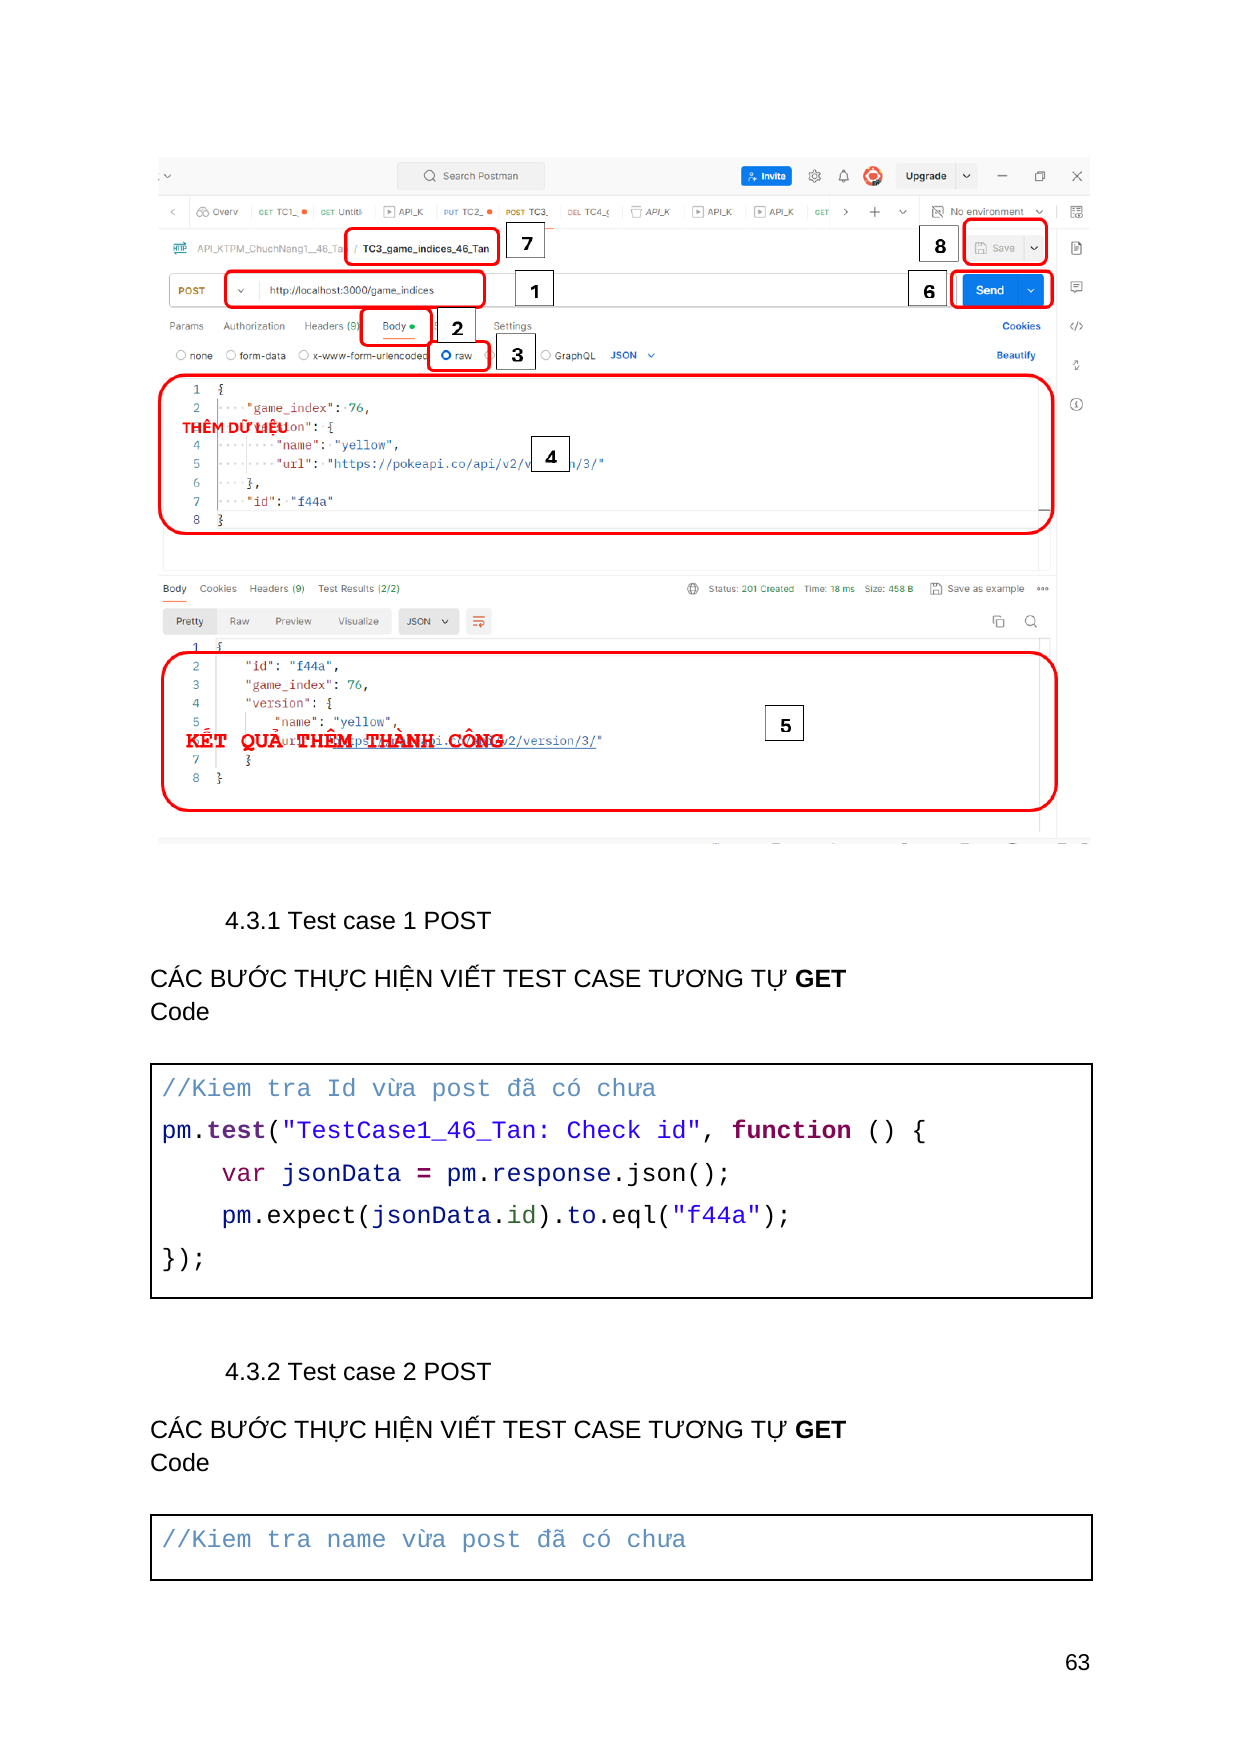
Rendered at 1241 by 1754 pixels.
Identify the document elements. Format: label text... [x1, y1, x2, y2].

table_header //Kiem tra Id vừa post đã có chưa pm.test("TestCase1_46_Tan: Check id", function () { var jsonData = pm.response.json(); pm.expect(jsonData.id).to.eql("f44a"); }); [152, 1065, 1091, 1297]
subtitle 4.3.1 Test case 1 POST [150, 906, 1090, 934]
picture [150, 150, 1091, 844]
text CÁC BƯỚC THỰC HIỆN VIẾT TEST CASE TƯƠNG TỰ GET [150, 964, 1090, 992]
text Code [150, 1448, 1090, 1477]
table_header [152, 1516, 1091, 1579]
text CÁC BƯỚC THỰC HIỆN VIẾT TEST CASE TƯƠNG TỰ GET [150, 1415, 1090, 1444]
text Code [150, 997, 1090, 1025]
subtitle 4.3.2 Test case 2 POST [150, 1357, 1090, 1386]
